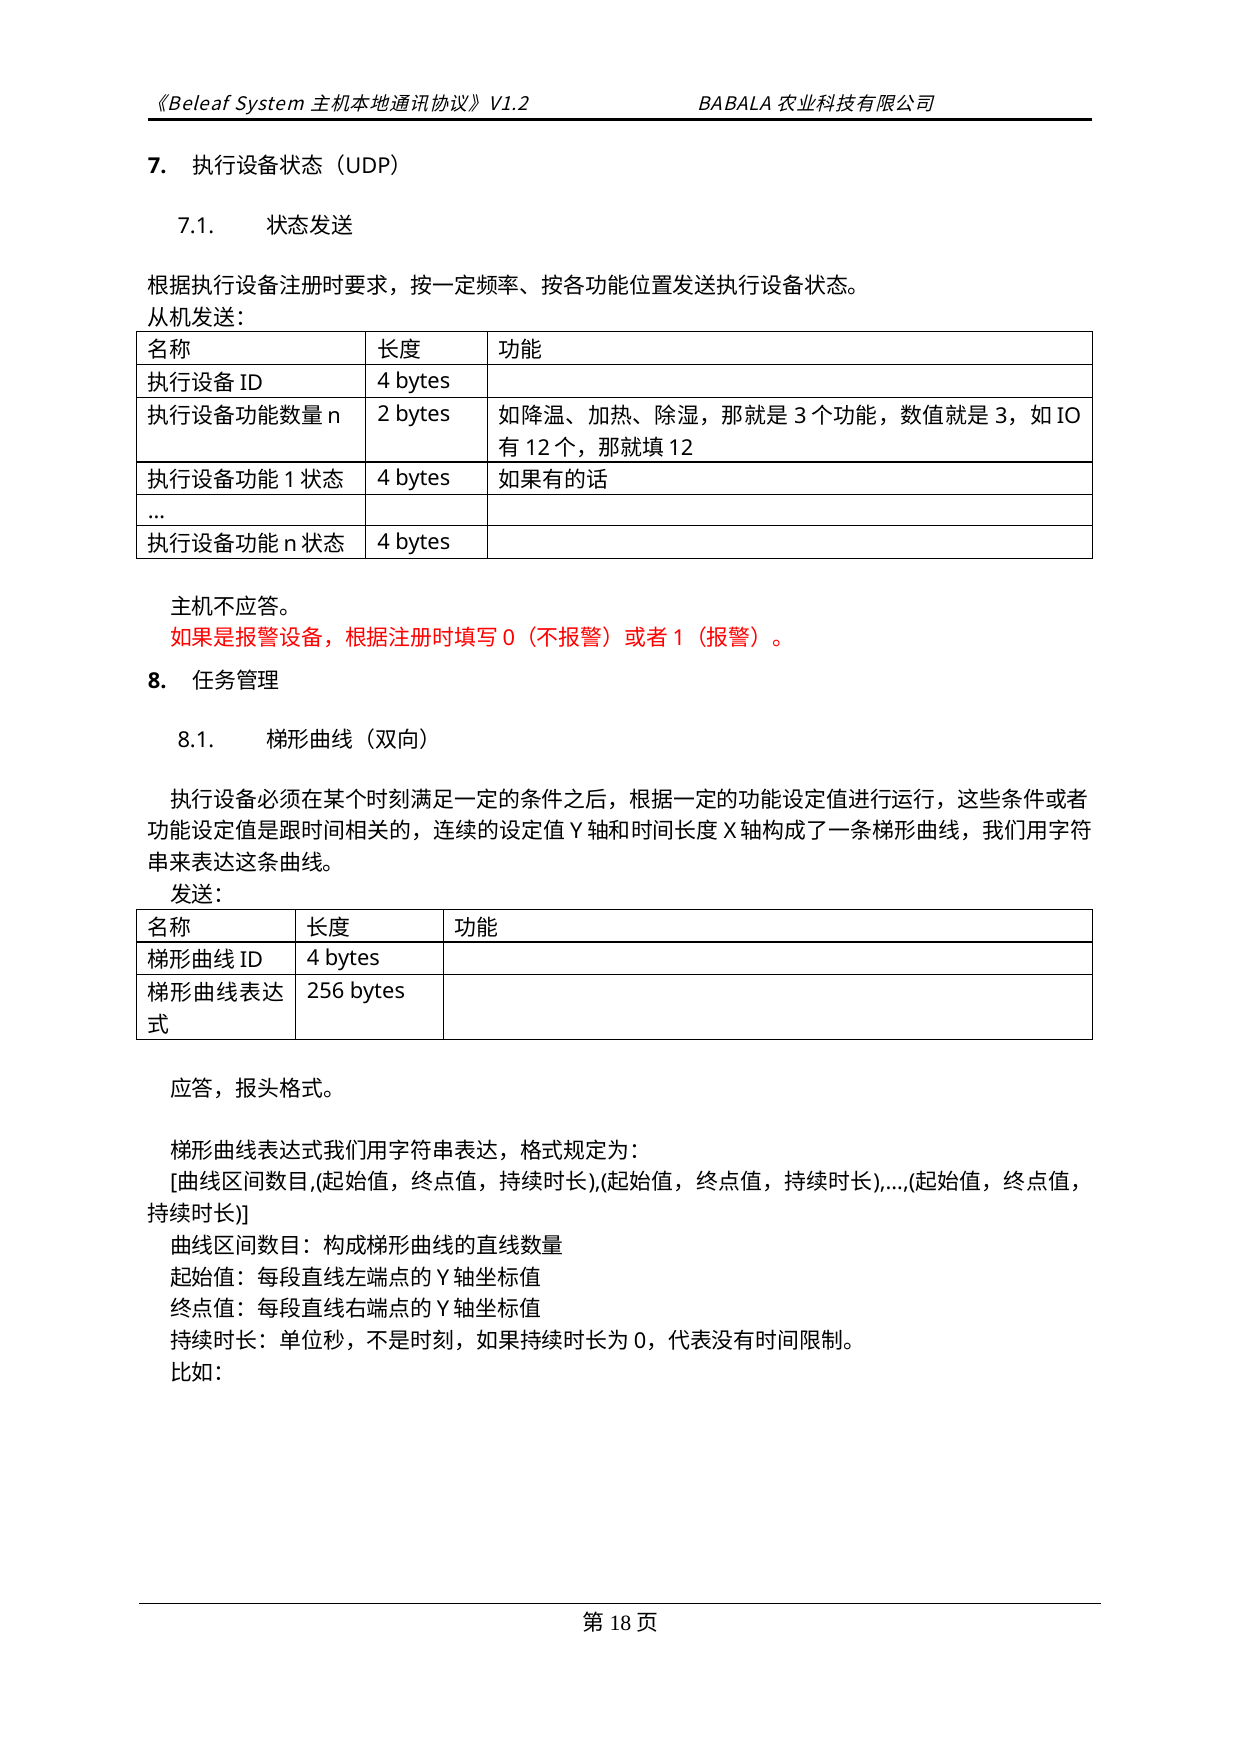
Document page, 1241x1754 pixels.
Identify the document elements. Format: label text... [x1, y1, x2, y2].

table_cell 执行设备功能1状态 [137, 463, 365, 494]
table_cell [444, 975, 1092, 1038]
subtitle 状态发送 [177, 208, 1092, 239]
table_cell [488, 526, 1092, 558]
table_header 长度 [366, 332, 487, 364]
text 起始值：每段直线左端点的Y轴坐标值 [148, 1259, 1092, 1291]
table_header 长度 [296, 910, 443, 941]
table_cell 执行设备功能n状态 [137, 526, 365, 558]
text 终点值：每段直线右端点的Y轴坐标值 [148, 1291, 1092, 1323]
table_cell 2 bytes [366, 398, 487, 461]
text 执行设备必须在某个时刻满足一定的条件之后，根据一定的功能设定值进行运行，这些条件或者功能设定值是跟时间相关的，连续的设定值Y轴和时间长度X轴构成了一条梯形曲线，我们用字符串来表达这条曲线。 [148, 782, 1092, 877]
table_cell 梯形曲线表达式 [137, 975, 295, 1038]
text 应答，报头格式。 [148, 1071, 1092, 1103]
table_header 名称 [137, 910, 295, 941]
text [曲线区间数目,(起始值，终点值，持续时长),(起始值，终点值，持续时长),…,(起始值，终点值，持续时长)] [148, 1164, 1092, 1228]
table_cell 4 bytes [366, 463, 487, 494]
text 梯形曲线表达式我们用字符串表达，格式规定为： [148, 1133, 1092, 1164]
table_cell 执行设备功能数量n [137, 398, 365, 461]
table_cell [366, 495, 487, 525]
table_header 名称 [137, 332, 365, 364]
text 主机不应答。 [148, 589, 1092, 620]
text 持续时长：单位秒，不是时刻，如果持续时长为0，代表没有时间限制。 [148, 1323, 1092, 1355]
table_header 功能 [488, 332, 1092, 364]
table_cell … [137, 495, 365, 525]
table_cell [488, 365, 1092, 397]
table_cell 256 bytes [296, 975, 443, 1038]
table_cell 4 bytes [296, 943, 443, 974]
table_cell 4 bytes [366, 365, 487, 397]
subtitle 执行设备状态（UDP） [148, 148, 1092, 179]
text 如果是报警设备，根据注册时填写0（不报警）或者1（报警）。 [148, 620, 1092, 652]
text 从机发送： [148, 299, 1092, 331]
subtitle 任务管理 [148, 664, 1092, 694]
table_cell 如果有的话 [488, 463, 1092, 494]
text 比如： [148, 1355, 1092, 1387]
table_cell 4 bytes [366, 526, 487, 558]
table_cell [444, 943, 1092, 974]
subtitle 梯形曲线（双向） [177, 722, 1092, 753]
text 根据执行设备注册时要求，按一定频率、按各功能位置发送执行设备状态。 [148, 268, 1092, 299]
text 曲线区间数目：构成梯形曲线的直线数量 [148, 1228, 1092, 1259]
table_cell 执行设备ID [137, 365, 365, 397]
table_cell 梯形曲线ID [137, 943, 295, 974]
table_header 功能 [444, 910, 1092, 941]
table_cell [488, 495, 1092, 525]
table_cell 如降温、加热、除湿，那就是3个功能，数值就是3，如IO有12个，那就填12 [488, 398, 1092, 461]
text 发送： [148, 877, 1092, 909]
